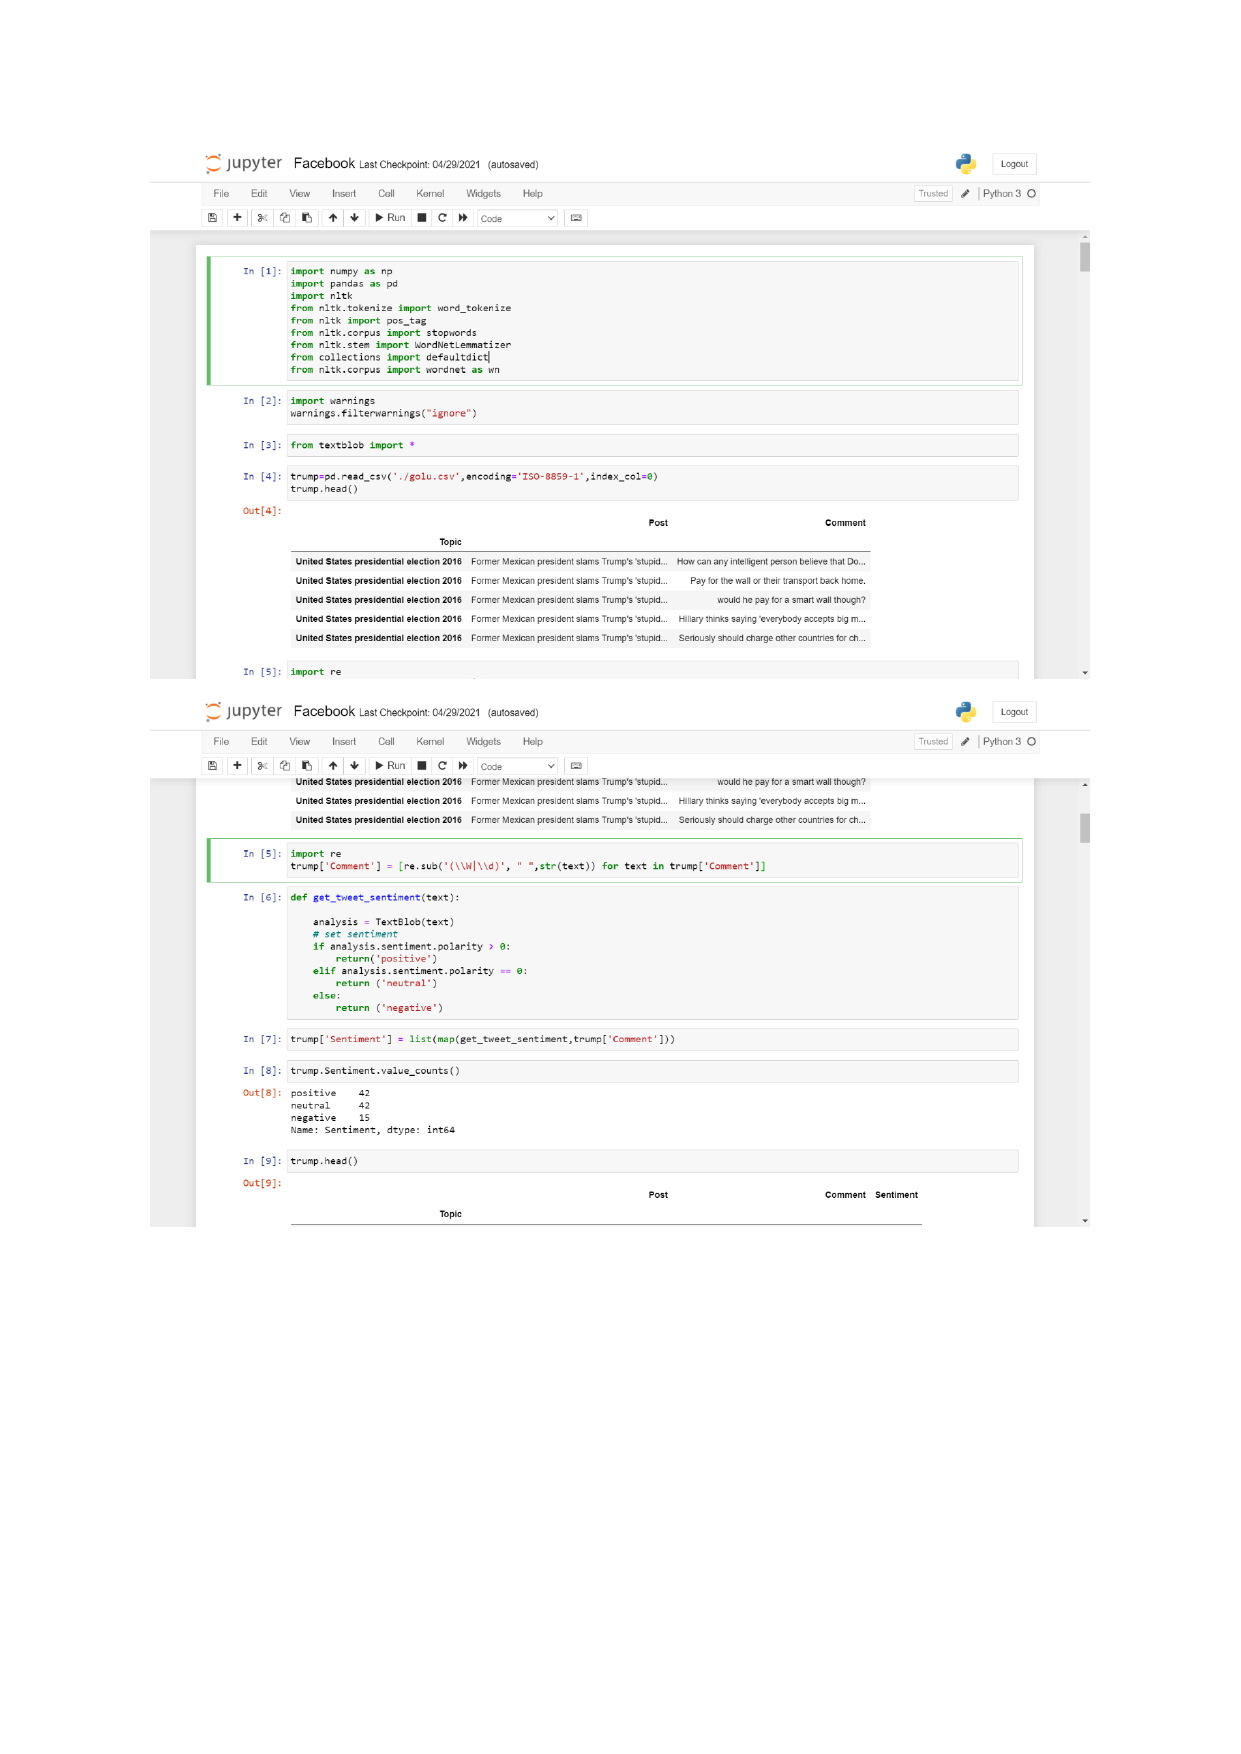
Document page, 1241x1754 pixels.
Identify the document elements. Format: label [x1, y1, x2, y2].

picture [150, 150, 1091, 679]
picture [150, 697, 1091, 1227]
